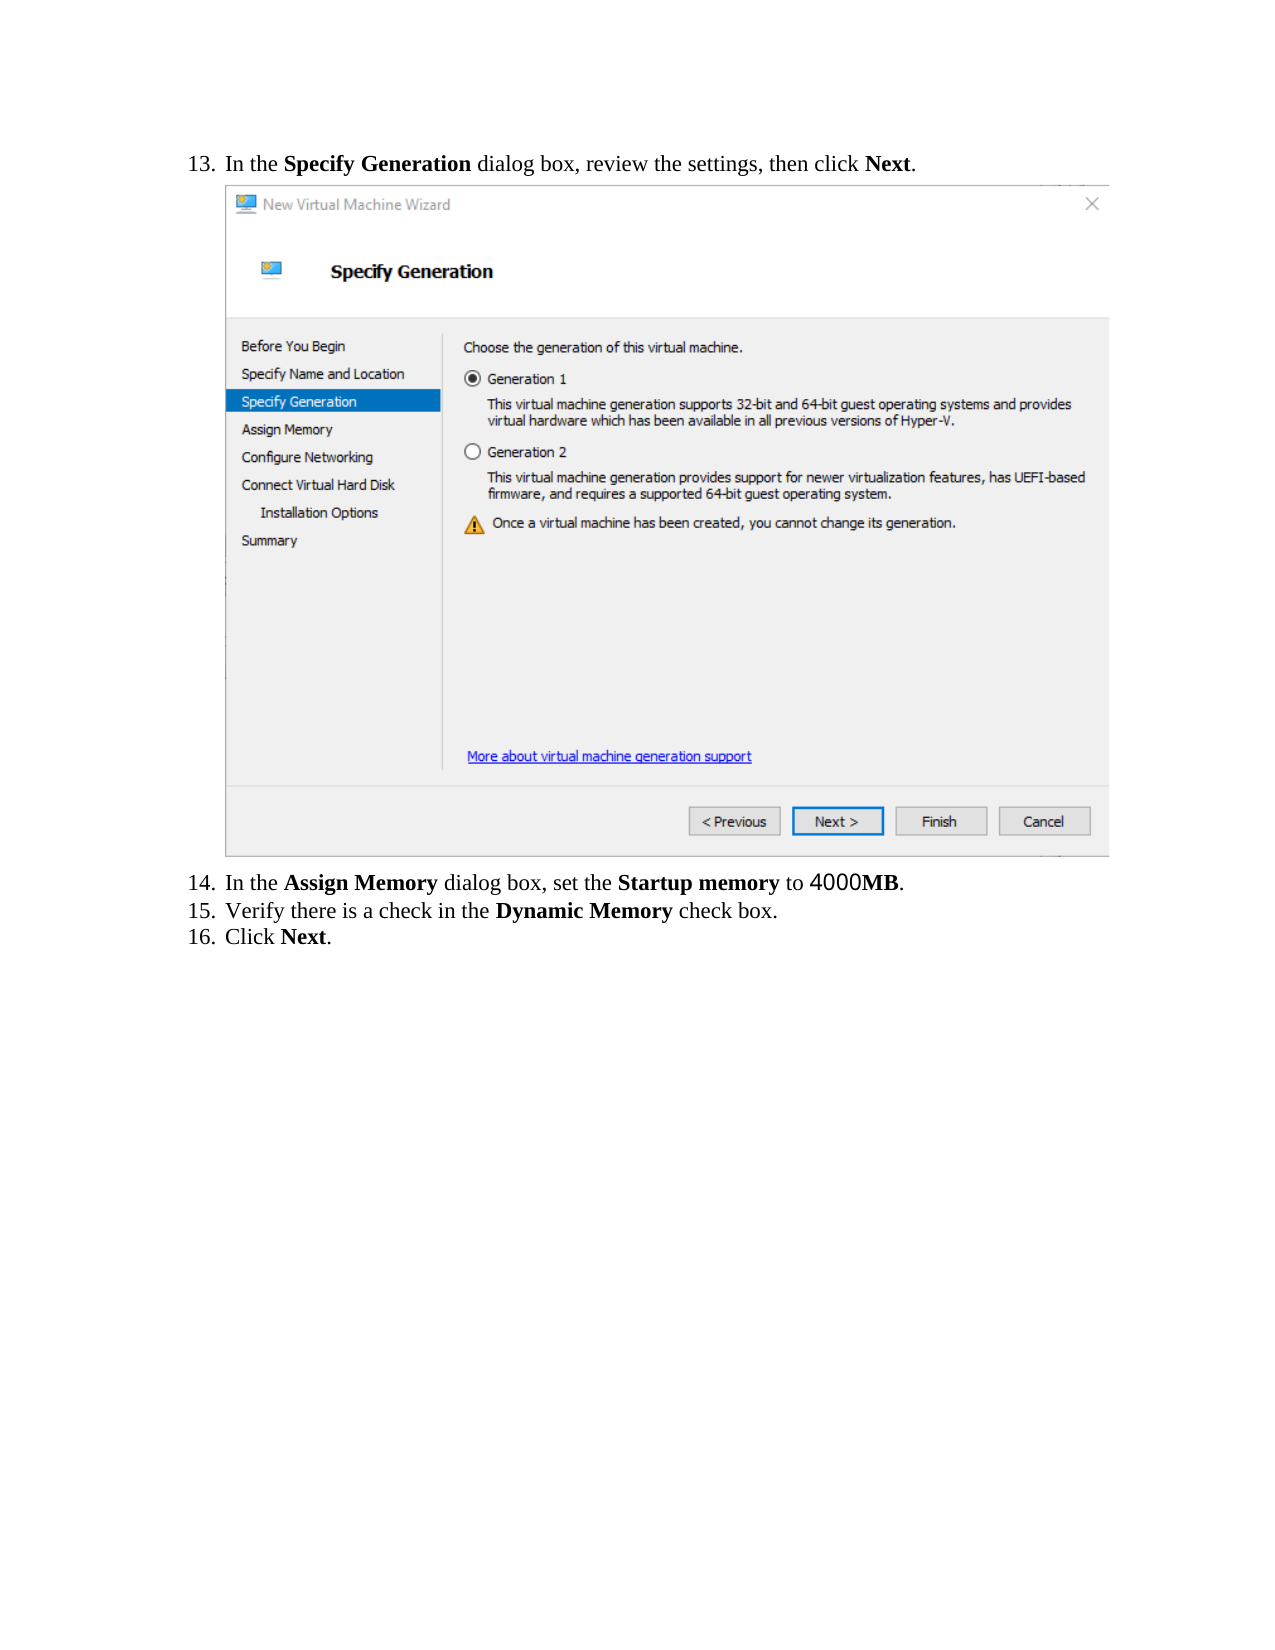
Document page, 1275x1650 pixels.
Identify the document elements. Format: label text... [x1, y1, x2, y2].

list Verify there is a check in the Dynamic Memory check box. [187, 897, 1125, 923]
picture [225, 176, 1110, 866]
list In the Specify Generation dialog box, review the settings, then click Next. [187, 150, 1125, 176]
list In the Assign Memory dialog box, set the Startup memory to 4000MB. [187, 865, 1125, 897]
list Click Next. [187, 923, 1125, 949]
